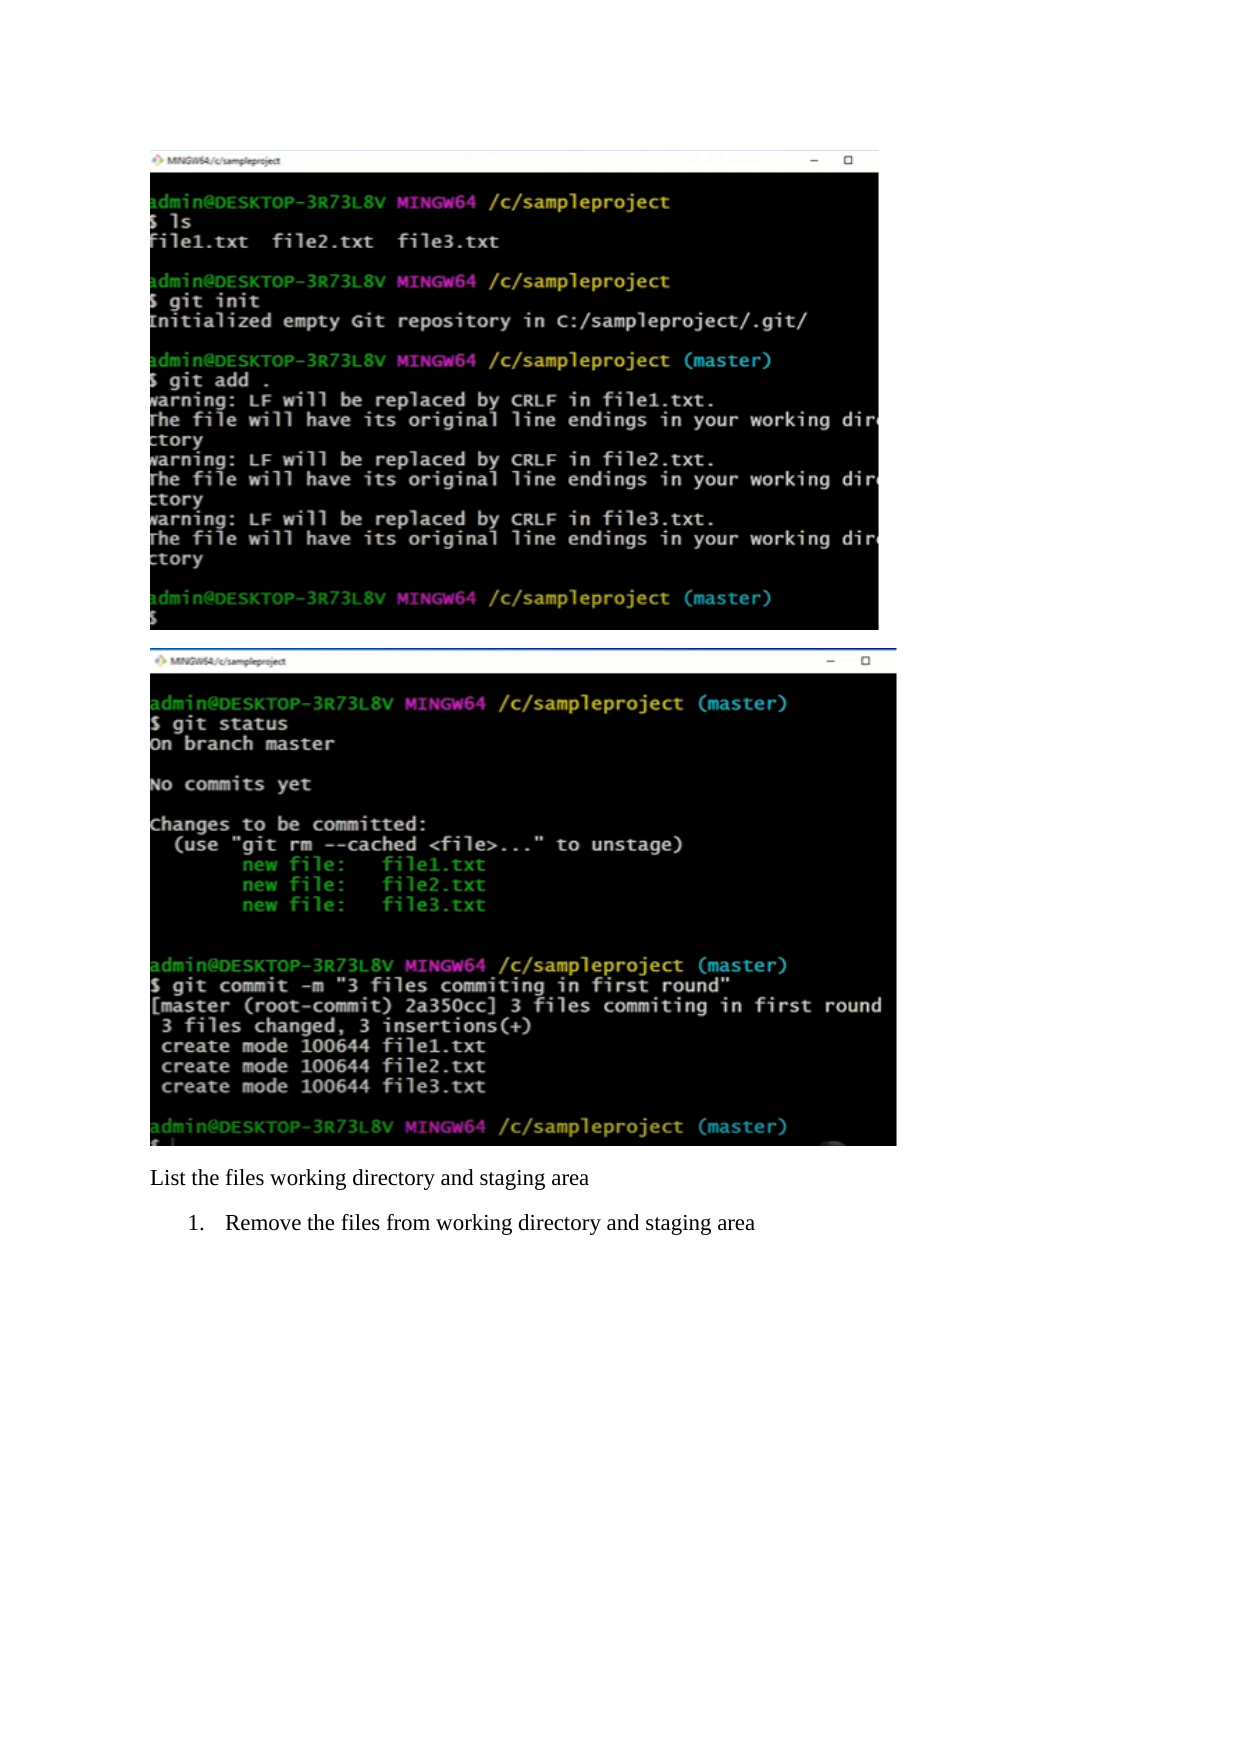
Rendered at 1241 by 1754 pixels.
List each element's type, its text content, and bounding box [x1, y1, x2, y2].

picture [150, 150, 901, 630]
text List the files working directory and staging area [150, 1164, 1090, 1191]
list Remove the files from working directory and staging area [187, 1209, 1090, 1236]
picture [150, 648, 901, 1146]
